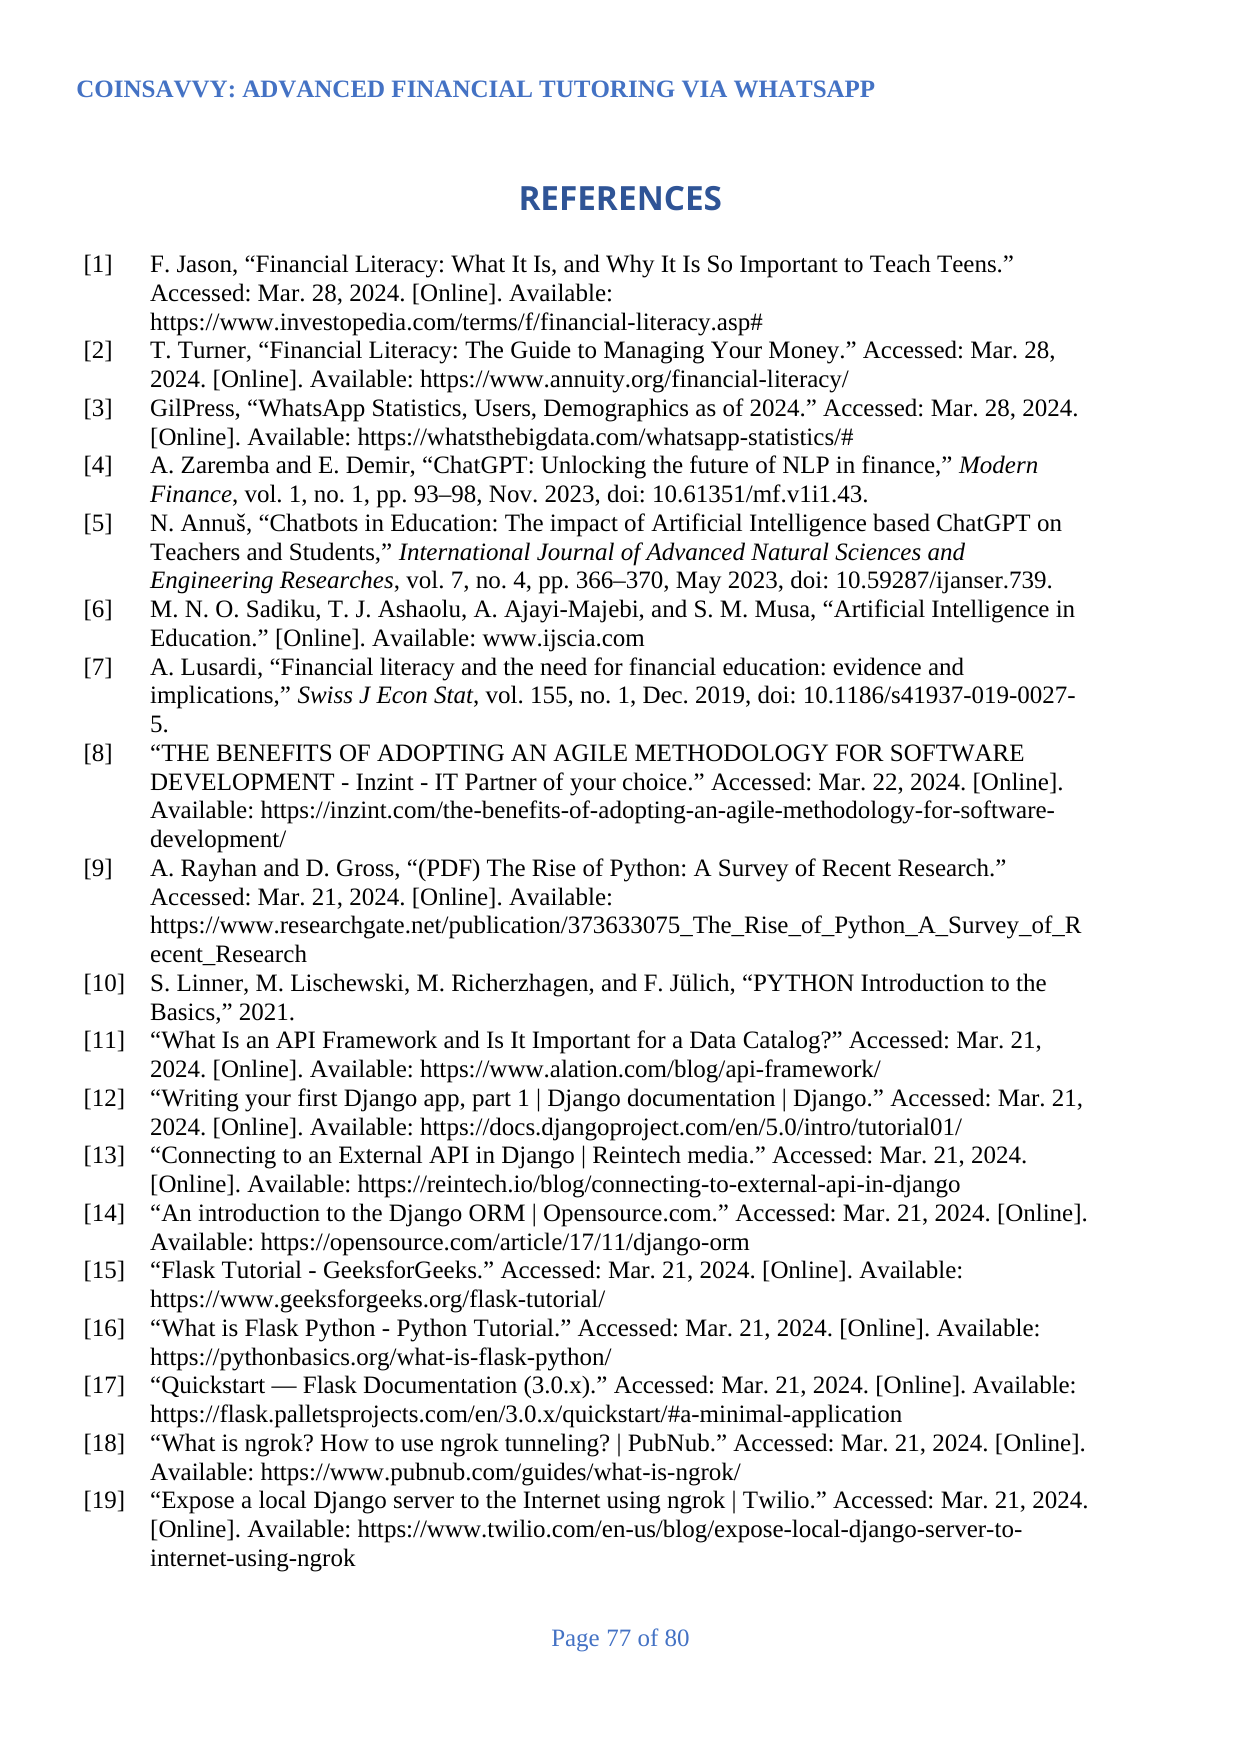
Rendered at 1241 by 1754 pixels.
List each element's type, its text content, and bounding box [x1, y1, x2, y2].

subtitle REFERENCES [150, 175, 1090, 220]
